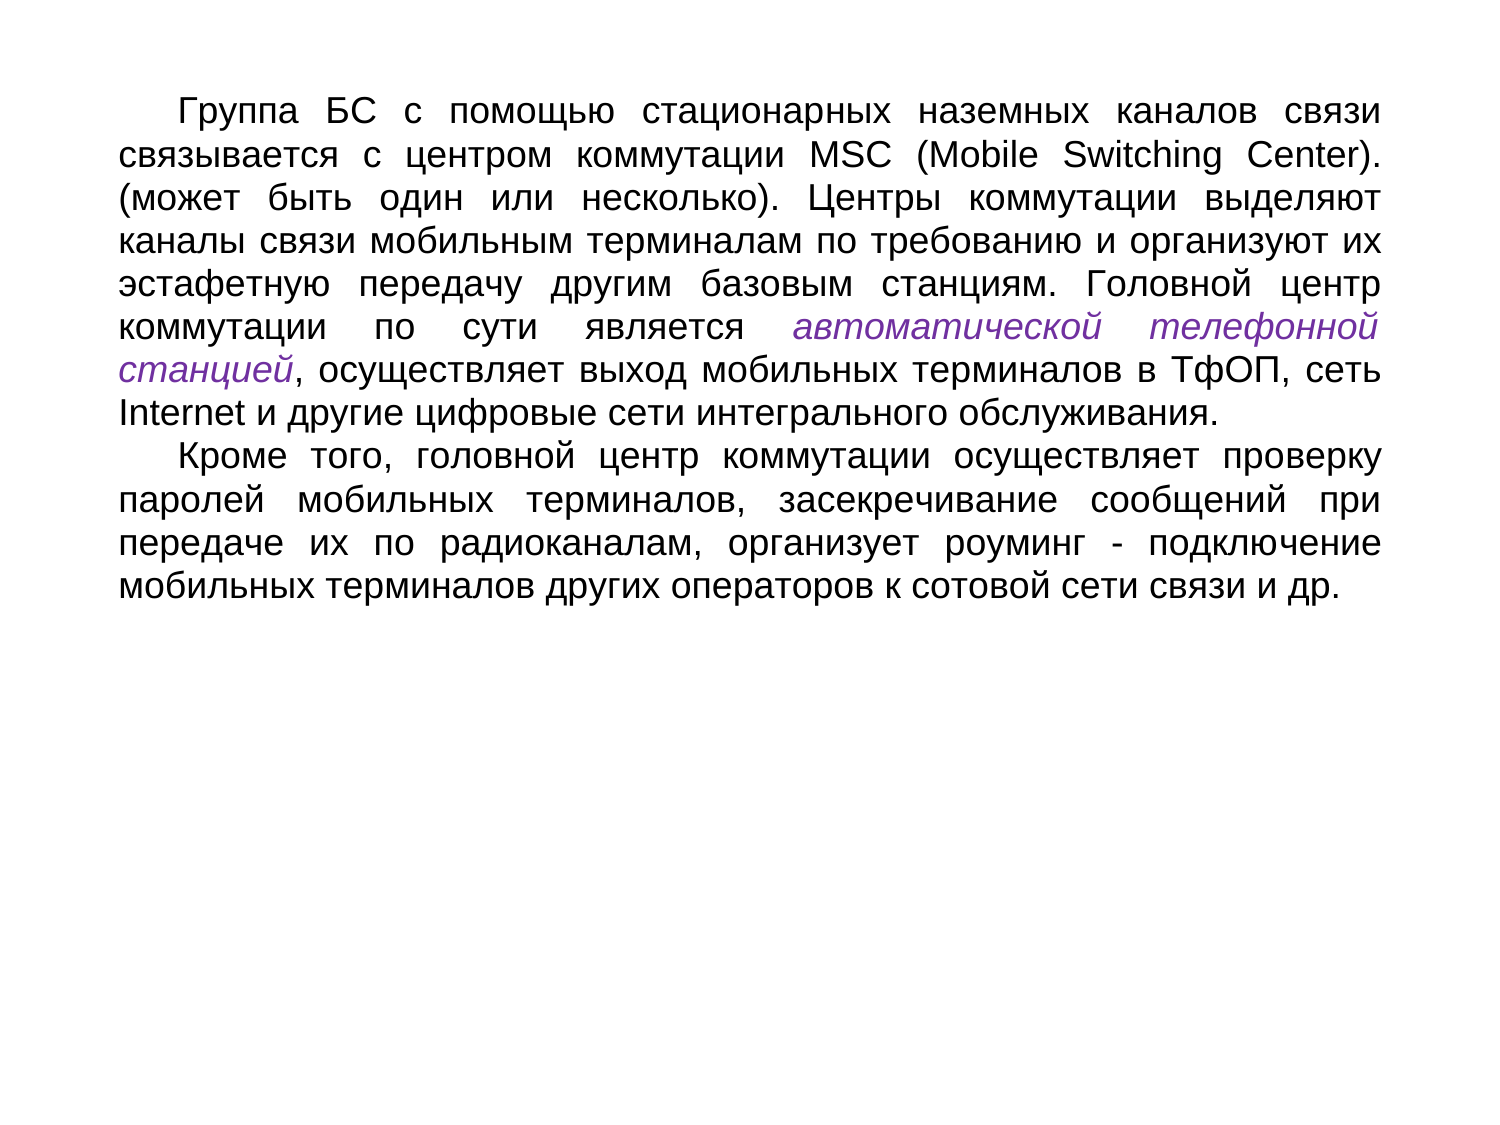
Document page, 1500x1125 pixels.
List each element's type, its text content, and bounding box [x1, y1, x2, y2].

text Группа БС с помощью стационарных наземных каналов связи связывается с центром коммутации MSC (Mobile Switching Center). (может быть один или несколько). Центры коммутации выделяют каналы связи мобильным терминалам по требованию и организуют их эстафетную передачу другим базовым станциям. Головной центр коммутации по сути является автоматической телефонной станцией, осуществляет выход мобильных терминалов в ТфОП, сеть Internet и другие цифровые сети интегрального обслуживания. [118, 89, 1382, 434]
text Кроме того, головной центр коммутации осуществляет проверку паролей мобильных терминалов, засекречивание сообщений при передаче их по радиоканалам, организует роуминг - подключение мобильных терминалов других операторов к сотовой сети связи и др. [118, 434, 1382, 606]
